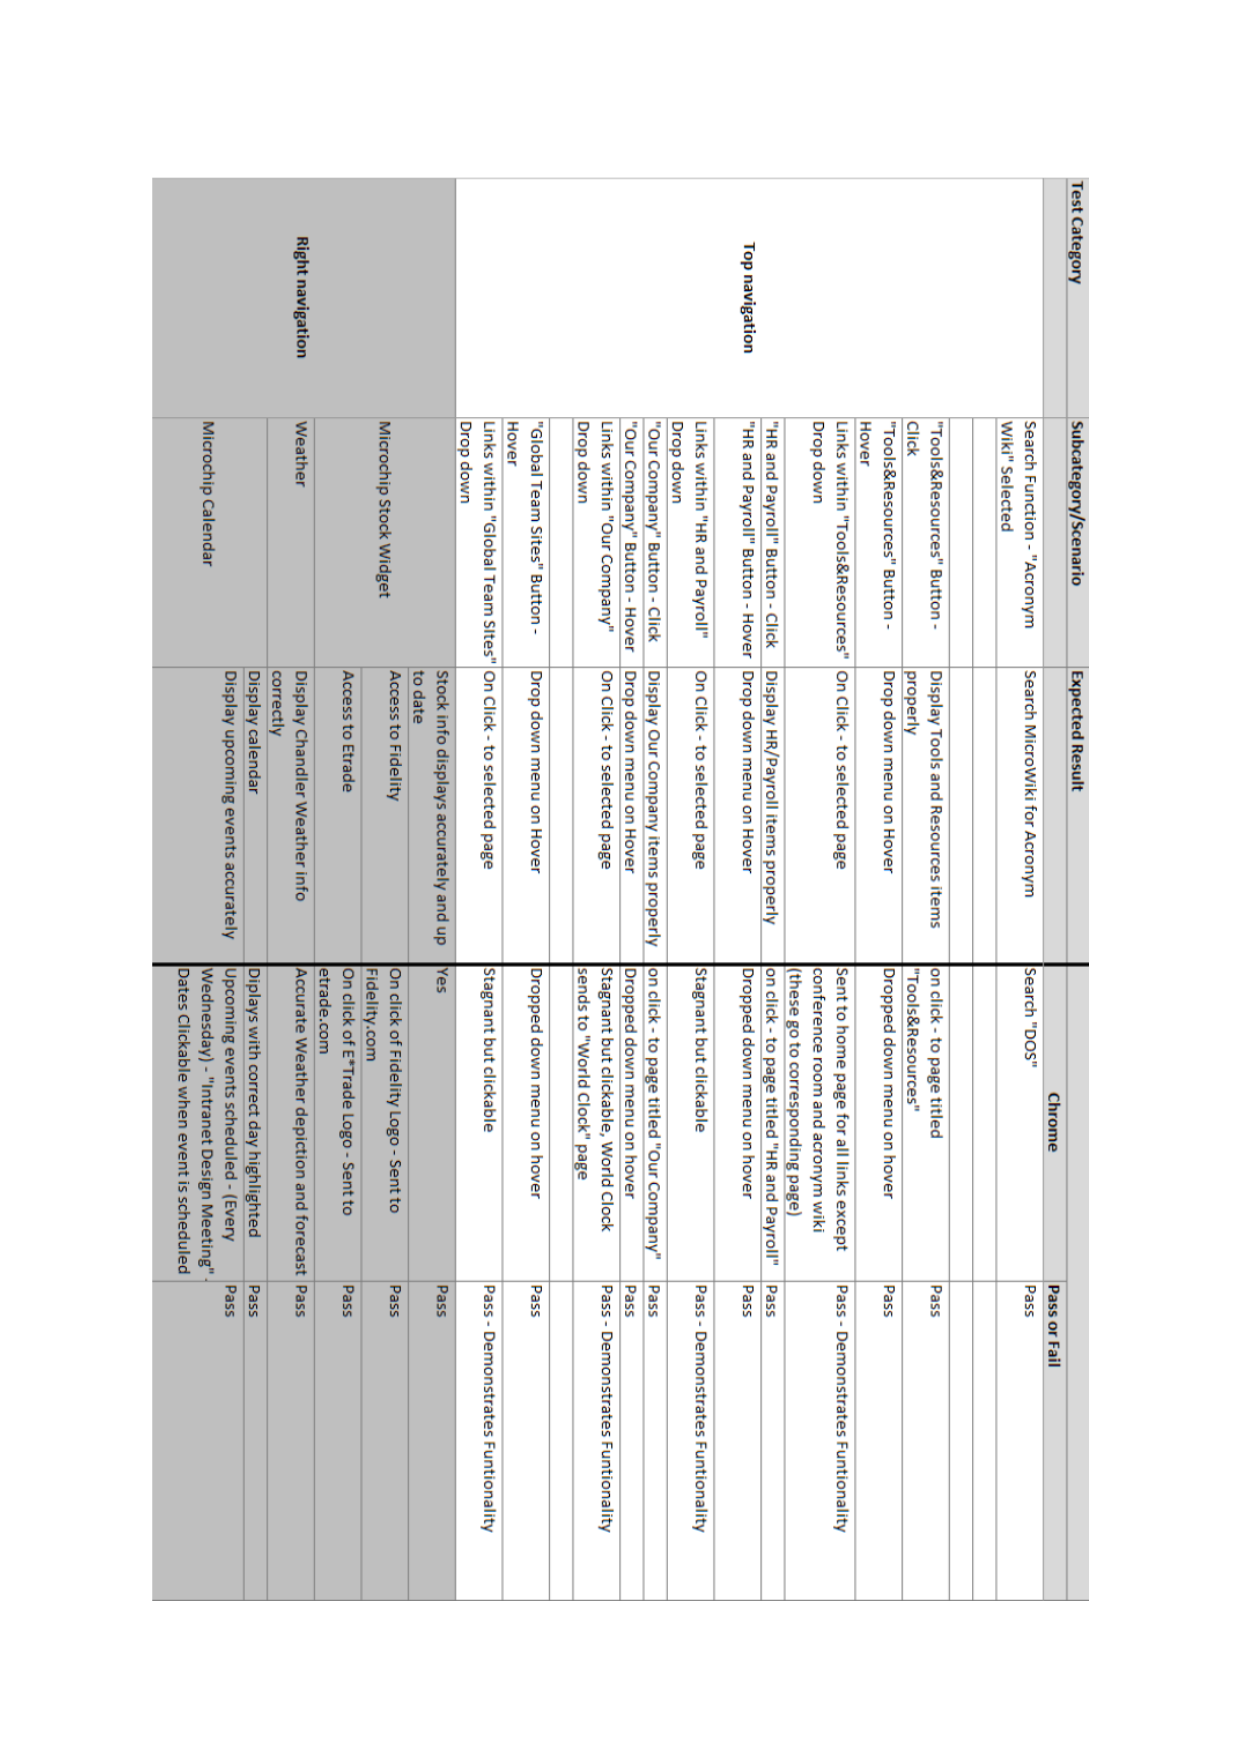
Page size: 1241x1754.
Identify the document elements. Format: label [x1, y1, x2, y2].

picture [153, 179, 1089, 1599]
